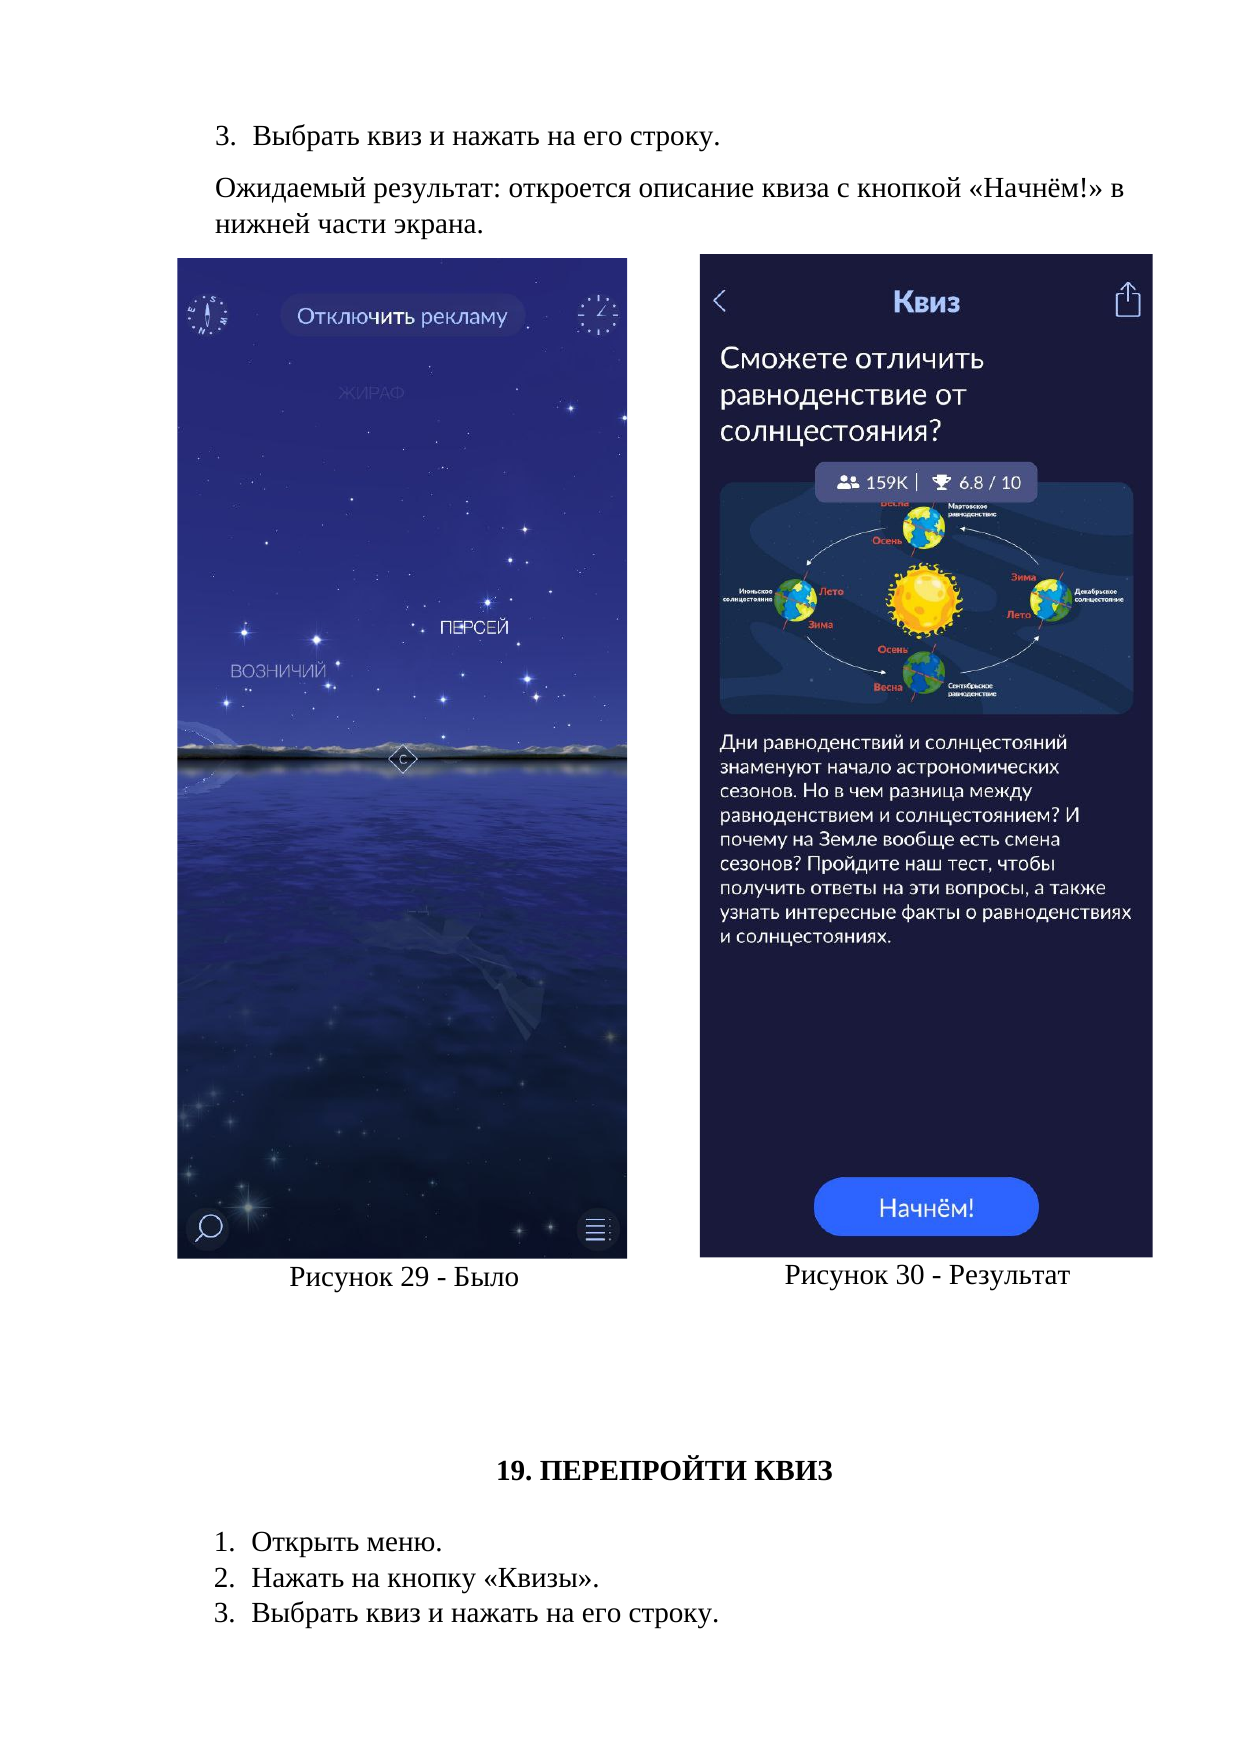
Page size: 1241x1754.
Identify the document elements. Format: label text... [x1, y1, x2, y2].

text Ожидаемый результат: откроется описание квиза с кнопкой «Начнём!» в нижней части экрана. [215, 170, 1152, 239]
list Открыть меню. [213, 1524, 1152, 1558]
list Нажать на кнопку «Квизы». [213, 1560, 1152, 1594]
picture [699, 254, 1153, 1257]
list Выбрать квиз и нажать на его строку. [213, 1596, 1152, 1629]
list 19. ПЕРЕПРОЙТИ КВИЗ [177, 1453, 1152, 1487]
list Выбрать квиз и нажать на его строку. [215, 118, 1152, 152]
picture [177, 258, 628, 1258]
